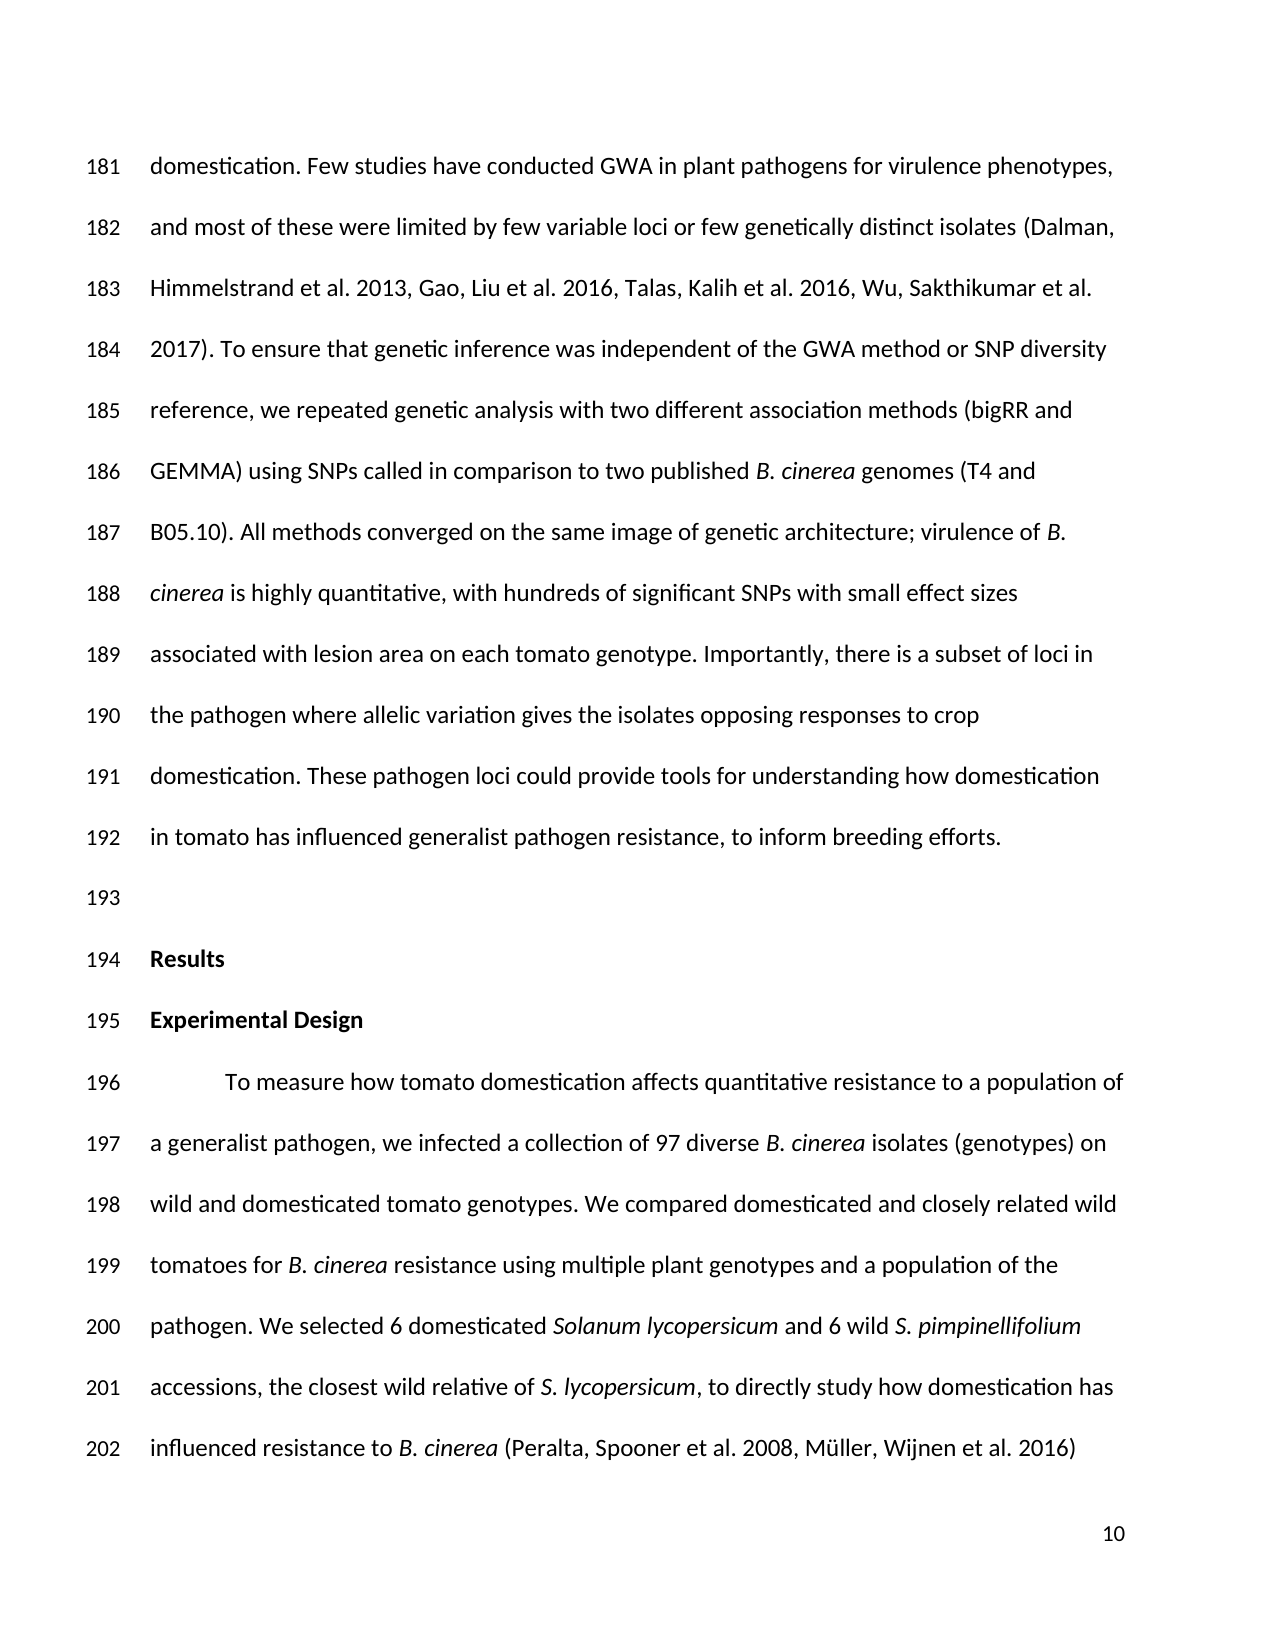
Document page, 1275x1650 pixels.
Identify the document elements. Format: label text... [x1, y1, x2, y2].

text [150, 150, 1125, 852]
text Experimental Design [150, 1004, 1125, 1035]
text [150, 1066, 1125, 1462]
text Results [150, 943, 1125, 974]
